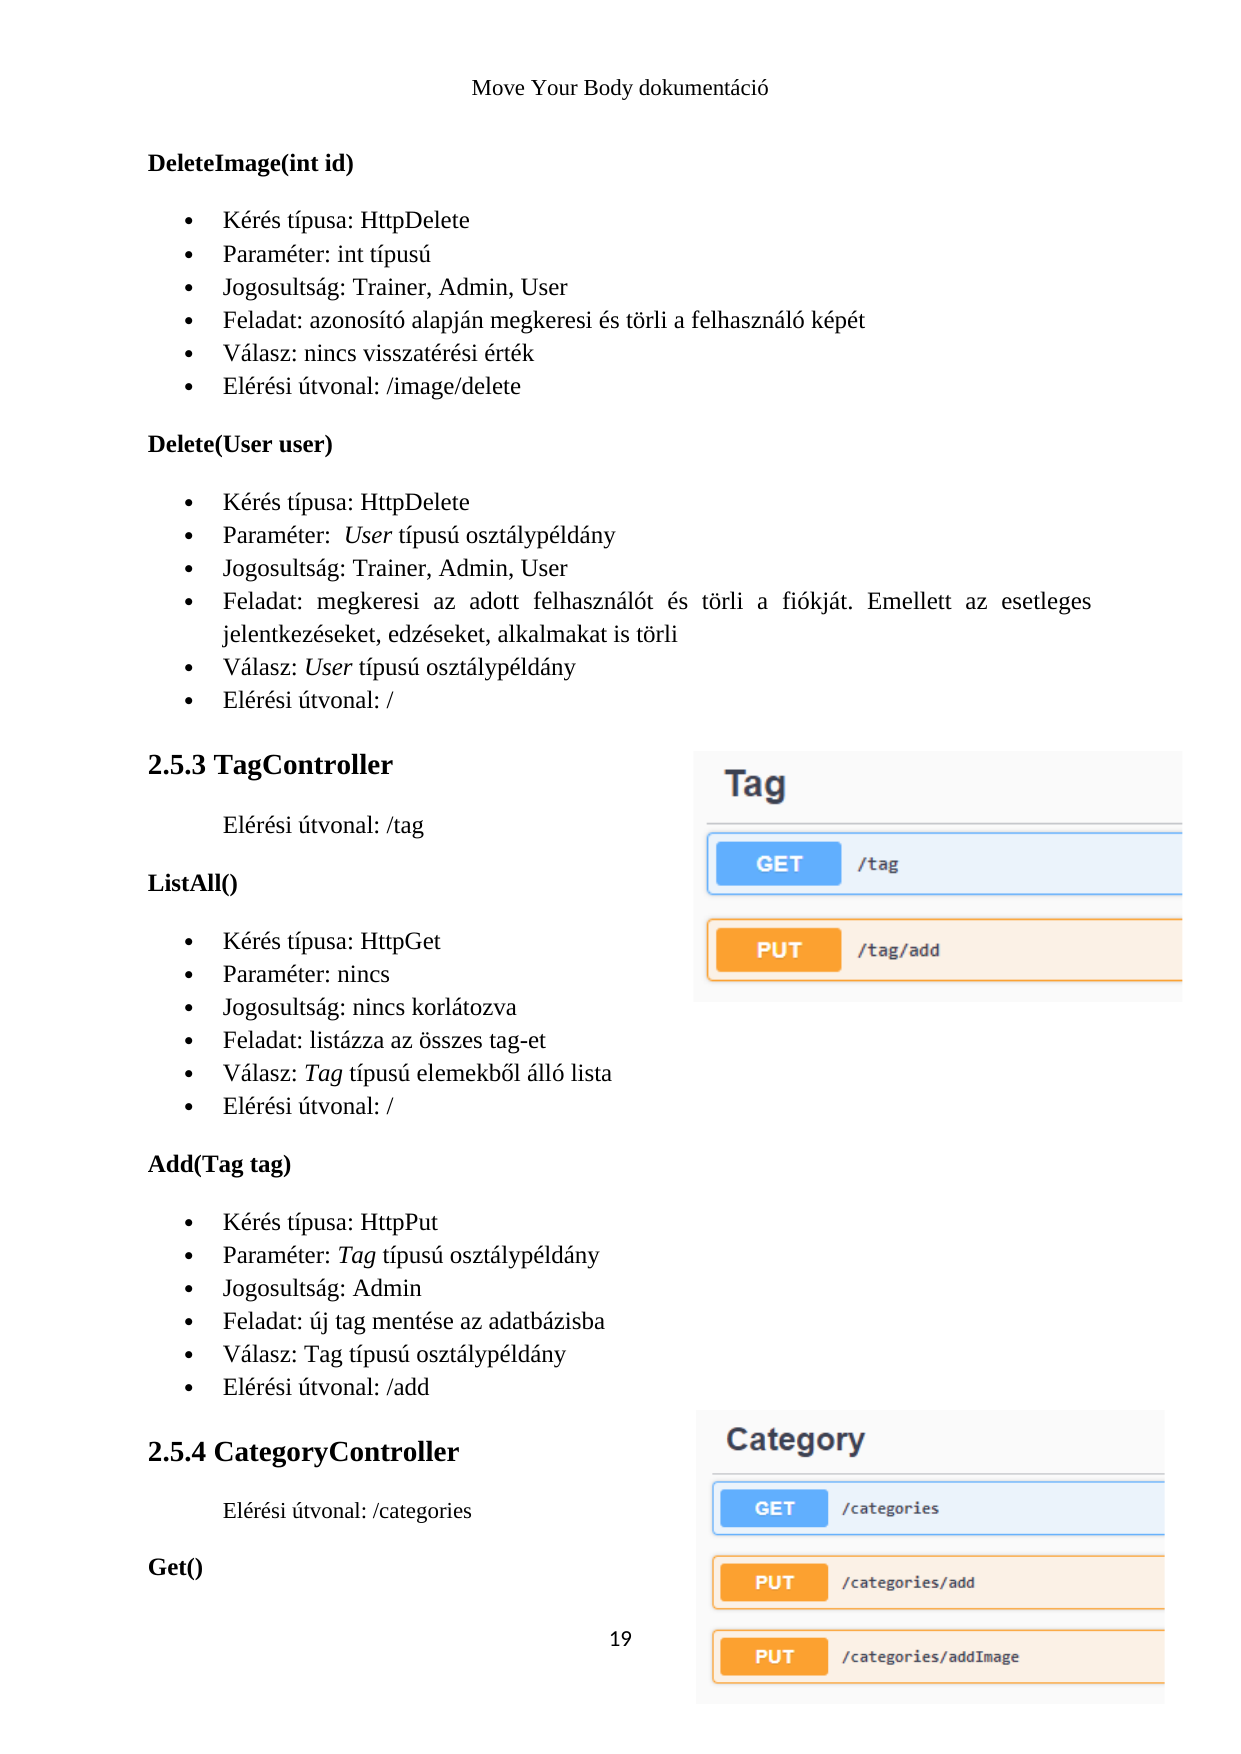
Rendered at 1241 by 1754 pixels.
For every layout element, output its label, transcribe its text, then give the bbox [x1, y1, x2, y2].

list Válasz: User típusú osztálypéldány [185, 652, 1093, 681]
list Válasz: Tag típusú elemekből álló lista [185, 1058, 1093, 1087]
text Add(Tag tag) [148, 1149, 1093, 1178]
text ListAll() [148, 868, 693, 897]
text Get() [148, 1552, 696, 1581]
text Delete(User user) [148, 429, 1093, 457]
list Feladat: új tag mentése az adatbázisba [185, 1306, 1093, 1335]
list Paraméter: int típusú [185, 239, 1093, 267]
list Paraméter: Tag típusú osztálypéldány [185, 1240, 1093, 1269]
list Feladat: azonosító alapján megkeresi és törli a felhasználó képét [185, 305, 1093, 333]
list Elérési útvonal: /image/delete [185, 371, 1093, 399]
list Jogosultság: nincs korlátozva [185, 992, 1093, 1021]
list Jogosultság: Trainer, Admin, User [185, 553, 1093, 582]
list Kérés típusa: HttpDelete [185, 206, 1093, 234]
list Elérési útvonal: / [185, 685, 1093, 714]
list Jogosultság: Trainer, Admin, User [185, 272, 1093, 300]
list Paraméter: nincs [185, 959, 693, 988]
subtitle 2.5.3 TagController [148, 747, 1093, 781]
text DeleteImage(int id) [148, 148, 1093, 176]
list Válasz: Tag típusú osztálypéldány [185, 1339, 1093, 1368]
list Kérés típusa: HttpPut [185, 1207, 1093, 1236]
list Jogosultság: Admin [185, 1273, 1093, 1302]
list Feladat: megkeresi az adott felhasználót és törli a fiókját. Emellett az esetleges jelentkezéseket, edzéseket, alkalmakat is törli [185, 586, 1093, 648]
list Elérési útvonal: / [185, 1091, 1093, 1120]
list Feladat: listázza az összes tag-et [185, 1025, 1093, 1054]
list Paraméter: User típusú osztálypéldány [185, 520, 1093, 548]
picture [693, 751, 1183, 1002]
text Elérési útvonal: /tag [148, 810, 693, 838]
picture [696, 1410, 1165, 1704]
subtitle 2.5.4 CategoryController [148, 1434, 696, 1468]
list Kérés típusa: HttpGet [185, 926, 693, 954]
list Kérés típusa: HttpDelete [185, 487, 1093, 516]
list Válasz: nincs visszatérési érték [185, 338, 1093, 366]
text Elérési útvonal: /categories [148, 1497, 696, 1523]
list Elérési útvonal: /add [185, 1372, 1093, 1401]
